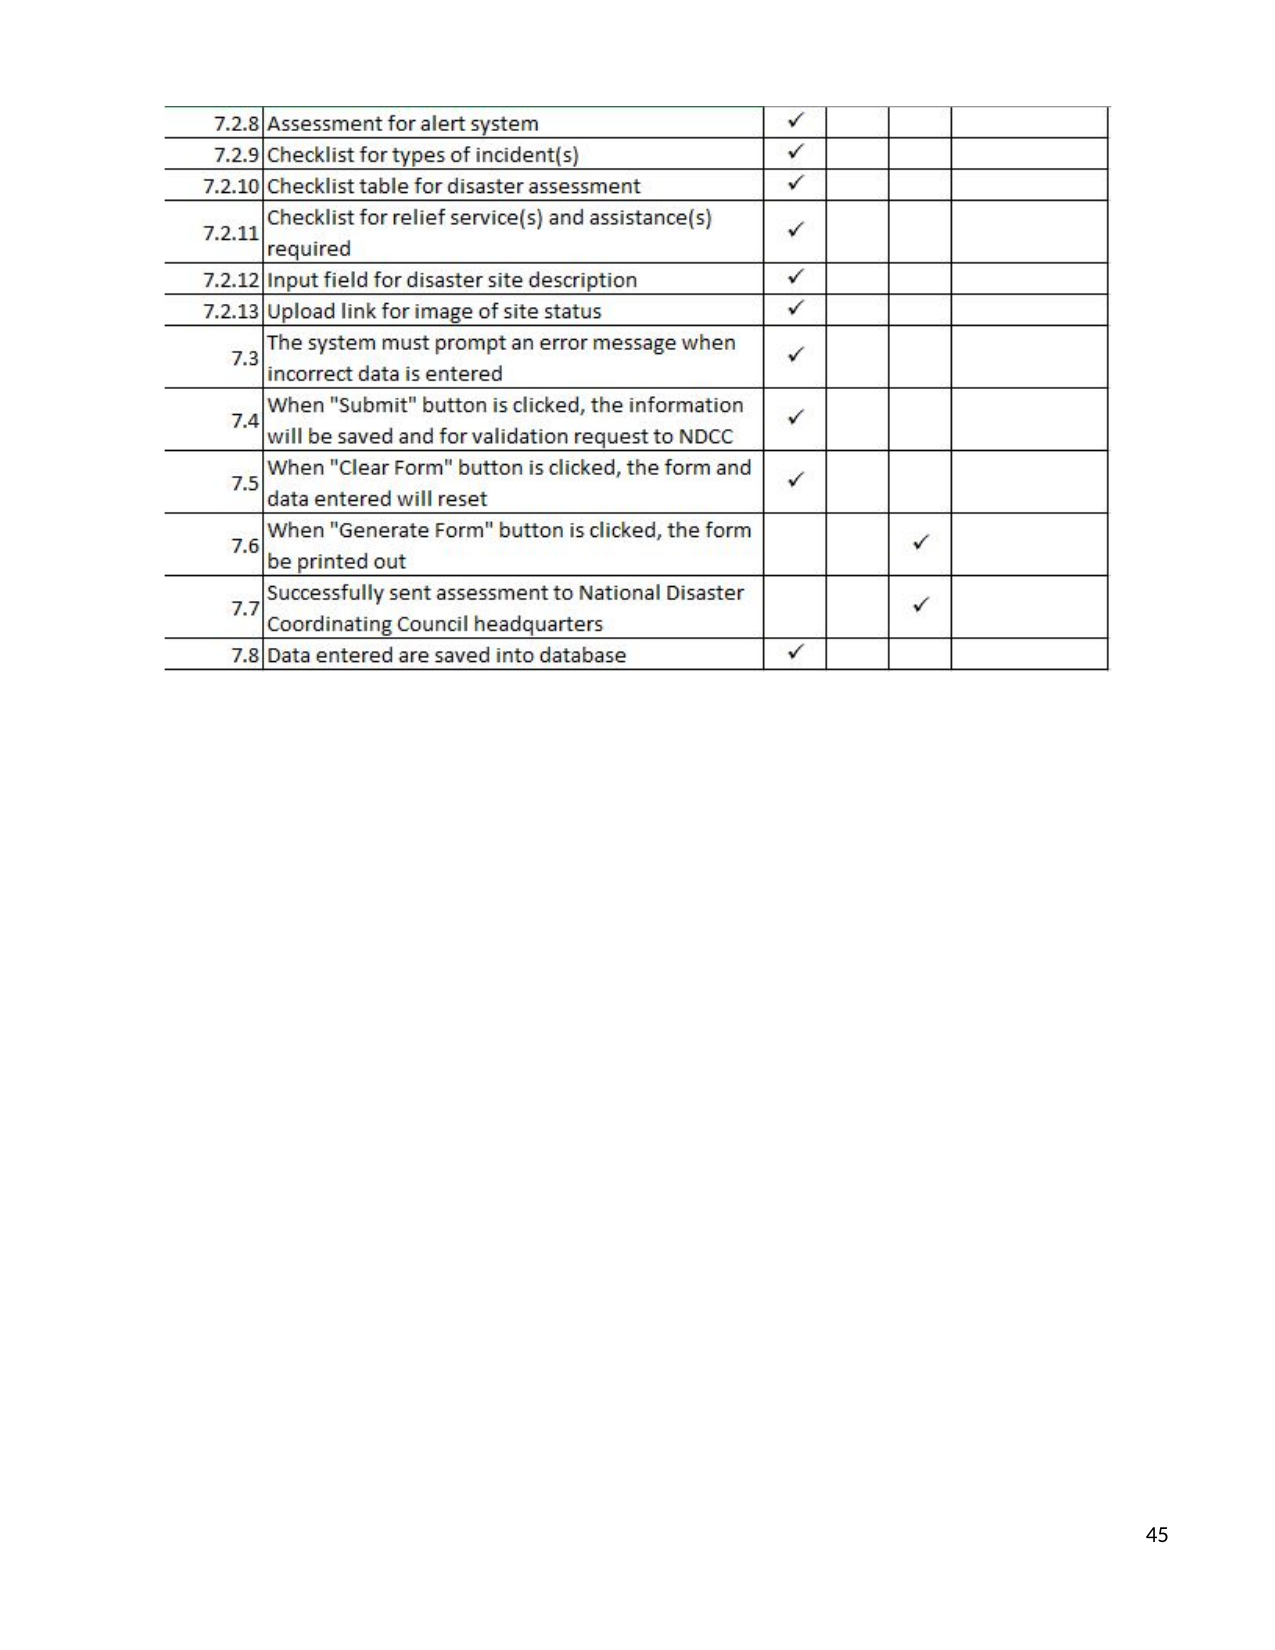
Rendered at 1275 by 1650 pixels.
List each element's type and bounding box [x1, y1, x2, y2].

picture [164, 106, 1112, 672]
